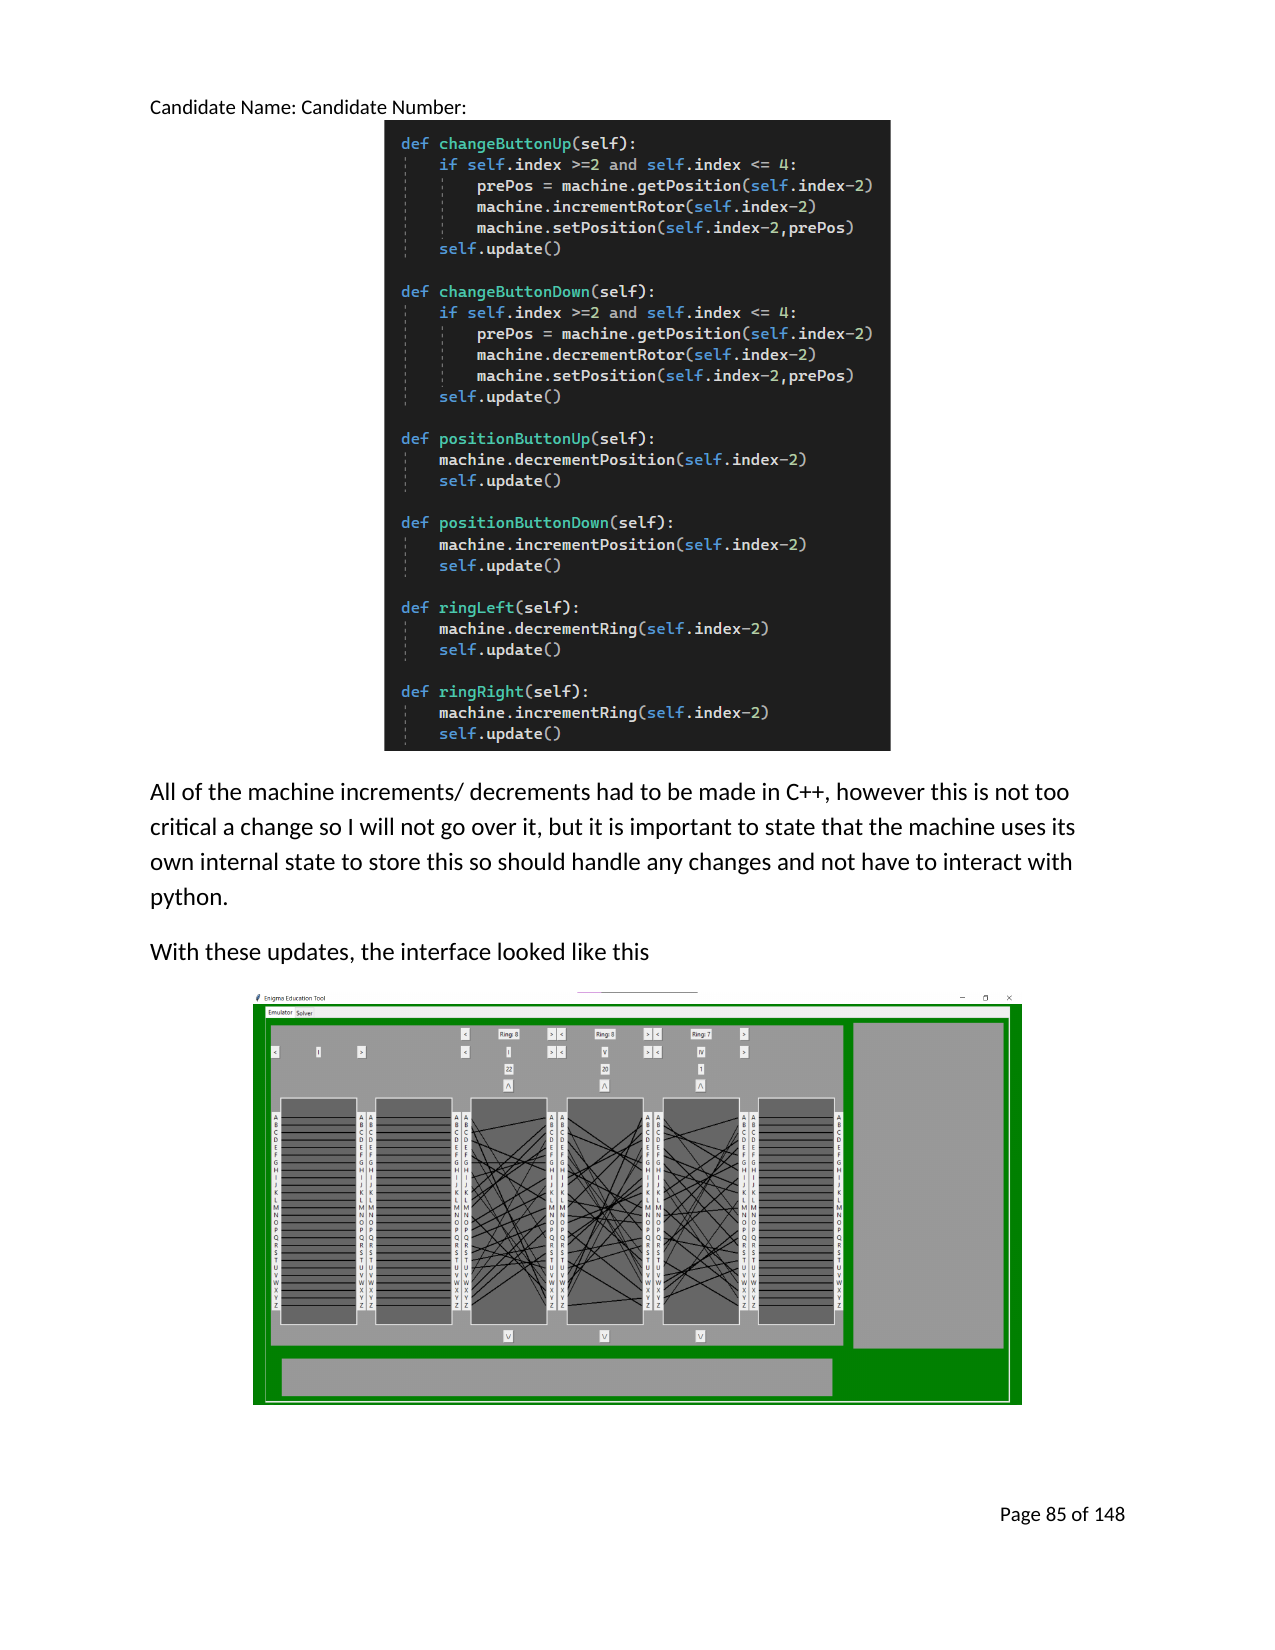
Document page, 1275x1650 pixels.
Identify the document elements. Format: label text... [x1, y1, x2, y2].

picture [253, 992, 1022, 1405]
text With these updates, the interface looked like this [150, 936, 1125, 967]
text All of the machine increments/ decrements had to be made in C++, however this is not too critical a change so I will not go over it, but it is important to state that the machine uses its own internal state to store this so should handle any changes and not have to interact with python. [150, 776, 1125, 911]
picture [384, 120, 891, 751]
